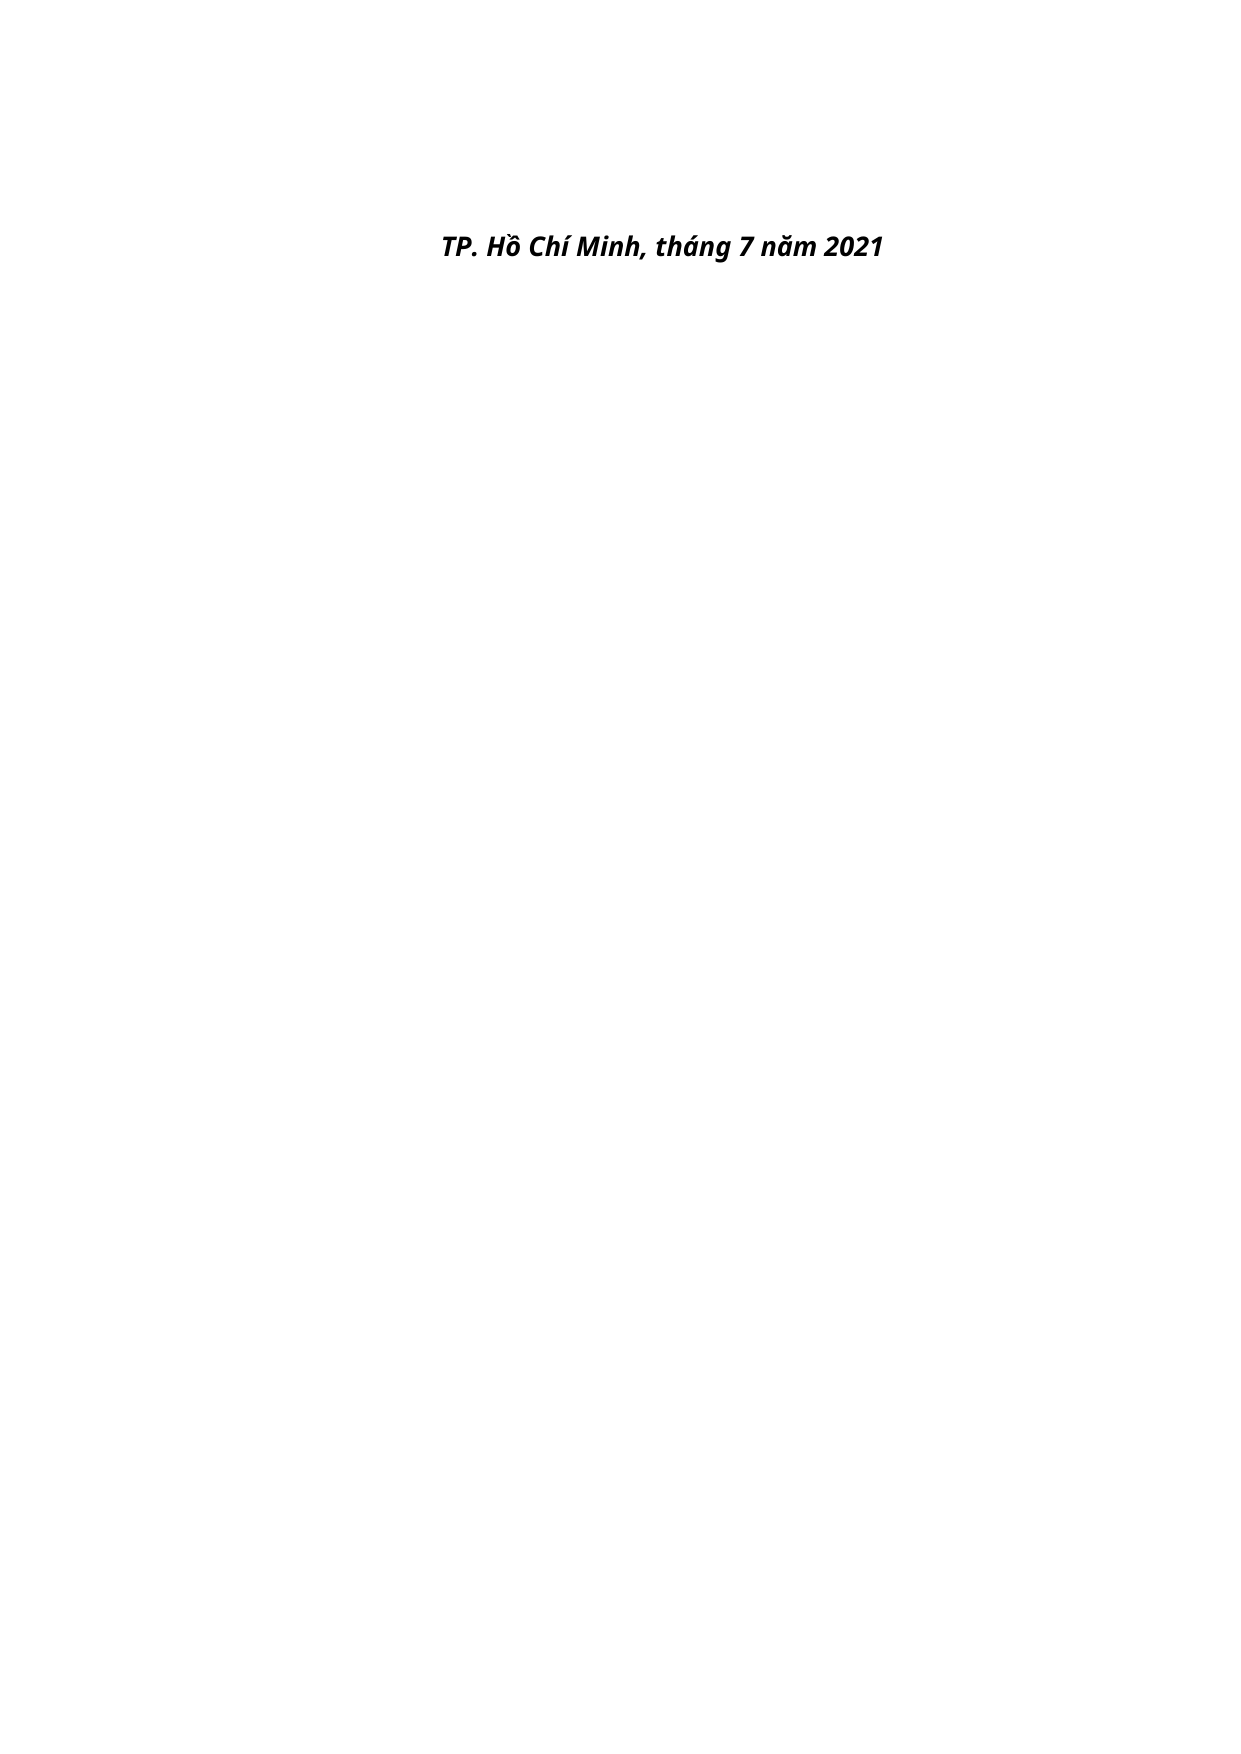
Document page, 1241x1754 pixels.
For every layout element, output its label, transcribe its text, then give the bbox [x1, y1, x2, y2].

text TP. Hồ Chí Minh, tháng 7 năm 2021 [366, 227, 1152, 264]
